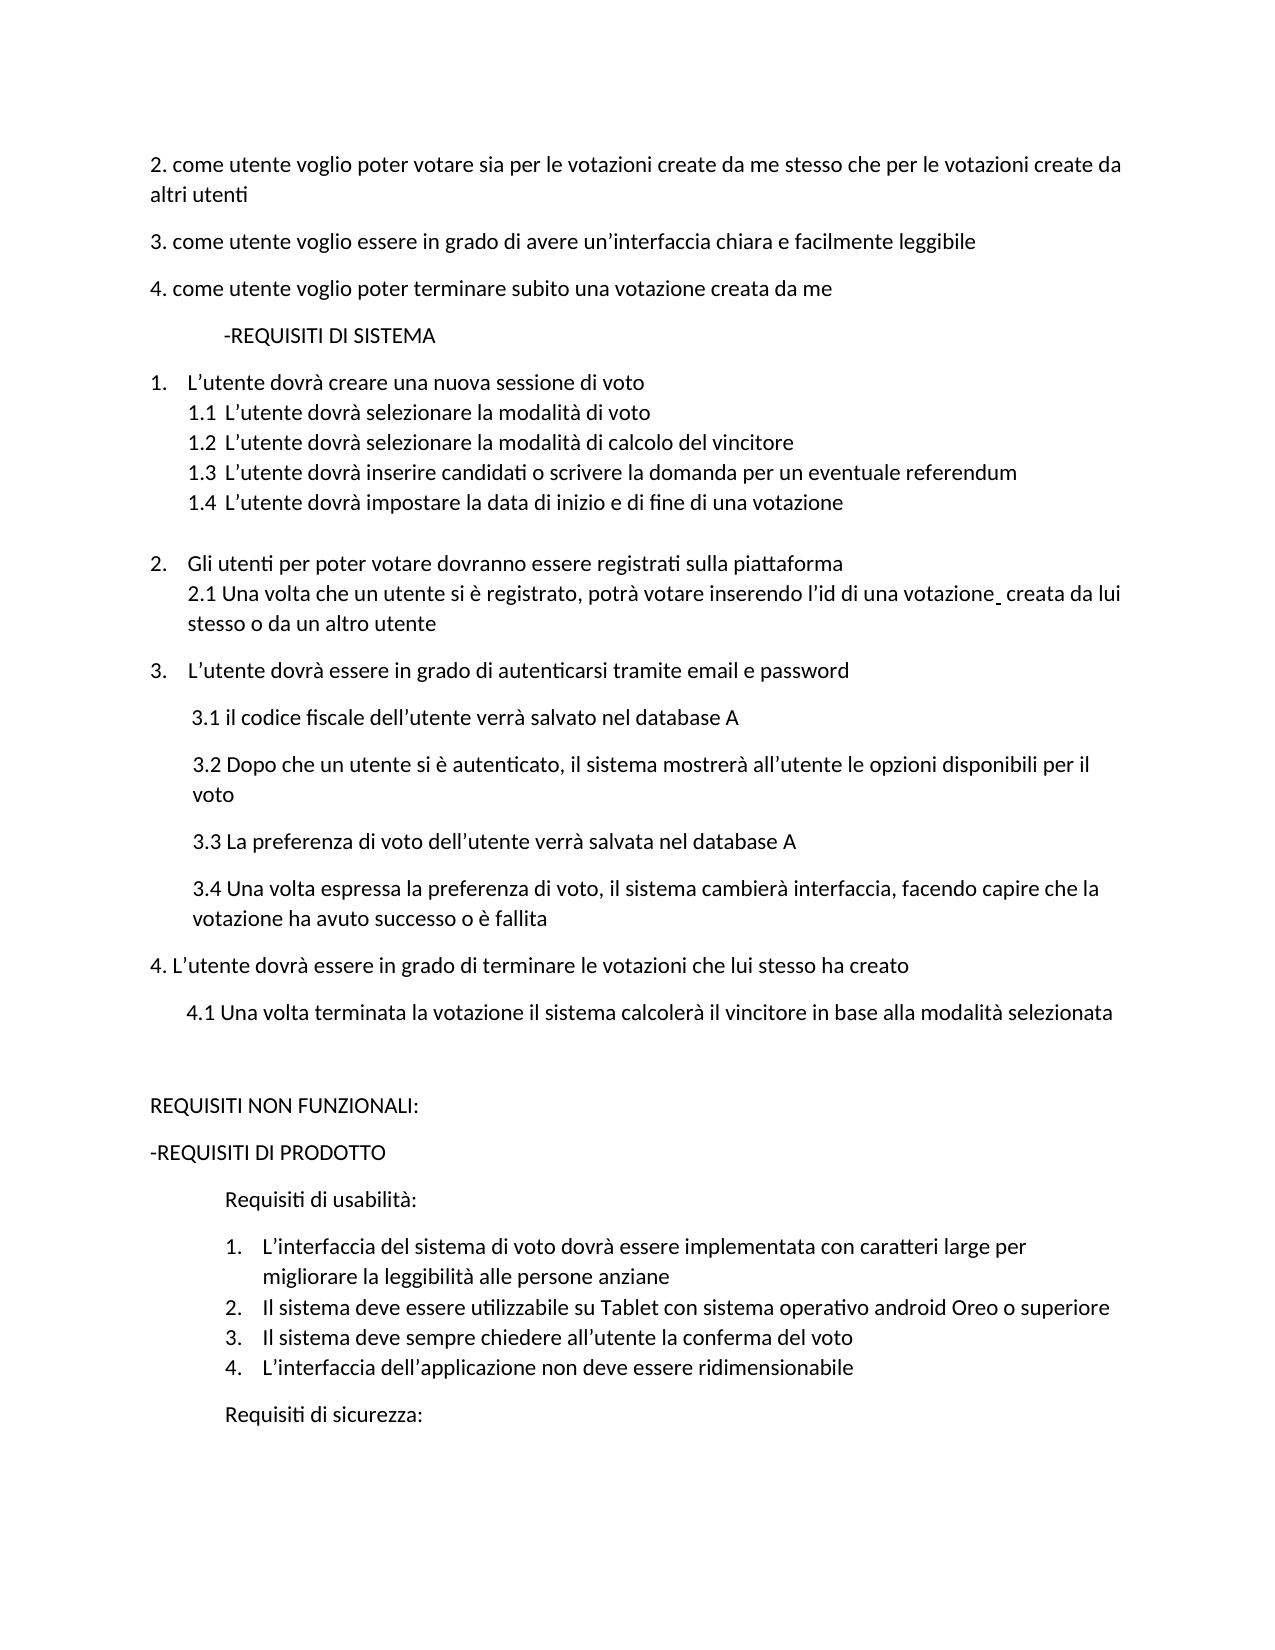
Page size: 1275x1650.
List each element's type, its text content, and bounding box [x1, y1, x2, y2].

list Gli utenti per poter votare dovranno essere registrati sulla piattaforma [150, 549, 1125, 577]
text 3.4 Una volta espressa la preferenza di voto, il sistema cambierà interfaccia, facendo capire che la votazione ha avuto successo o è fallita [192, 874, 1125, 932]
text 3.1 il codice fiscale dell’utente verrà salvato nel database A [150, 703, 1125, 731]
text 4. L’utente dovrà essere in grado di terminare le votazioni che lui stesso ha creato [150, 951, 1125, 979]
list L’utente dovrà selezionare la modalità di calcolo del vincitore [187, 428, 1125, 456]
list L’utente dovrà inserire candidati o scrivere la domanda per un eventuale referendum [187, 458, 1125, 486]
text -REQUISITI DI PRODOTTO [150, 1138, 1125, 1167]
list L’utente dovrà impostare la data di inizio e di fine di una votazione [187, 488, 1125, 517]
list L’interfaccia del sistema di voto dovrà essere implementata con caratteri large per migliorare la leggibilità alle persone anziane [225, 1232, 1125, 1291]
text Requisiti di sicurezza: [225, 1400, 1125, 1428]
text 3. come utente voglio essere in grado di avere un’interfaccia chiara e facilmente leggibile [150, 227, 1125, 255]
text 3. L’utente dovrà essere in grado di autenticarsi tramite email e password [150, 656, 1125, 684]
text REQUISITI NON FUNZIONALI: [150, 1092, 1125, 1120]
text 2. come utente voglio poter votare sia per le votazioni create da me stesso che per le votazioni create da altri utenti [150, 150, 1125, 208]
list L’interfaccia dell’applicazione non deve essere ridimensionabile [225, 1353, 1125, 1381]
list L’utente dovrà creare una nuova sessione di voto [150, 368, 1125, 396]
text 3.2 Dopo che un utente si è autenticato, il sistema mostrerà all’utente le opzioni disponibili per il voto [192, 750, 1125, 808]
text Requisiti di usabilità: [150, 1185, 1125, 1213]
text 3.3 La preferenza di voto dell’utente verrà salvata nel database A [192, 827, 1125, 855]
list 2.1 Una volta che un utente si è registrato, potrà votare inserendo l’id di una votazione creata da lui stesso o da un altro utente [187, 579, 1125, 637]
text -REQUISITI DI SISTEMA [150, 321, 1125, 349]
text 4. come utente voglio poter terminare subito una votazione creata da me [150, 274, 1125, 302]
list L’utente dovrà selezionare la modalità di voto [187, 398, 1125, 426]
list Il sistema deve sempre chiedere all’utente la conferma del voto [225, 1323, 1125, 1351]
text 4.1 Una volta terminata la votazione il sistema calcolerà il vincitore in base alla modalità selezionata [150, 998, 1125, 1026]
list Il sistema deve essere utilizzabile su Tablet con sistema operativo android Oreo o superiore [225, 1293, 1125, 1321]
